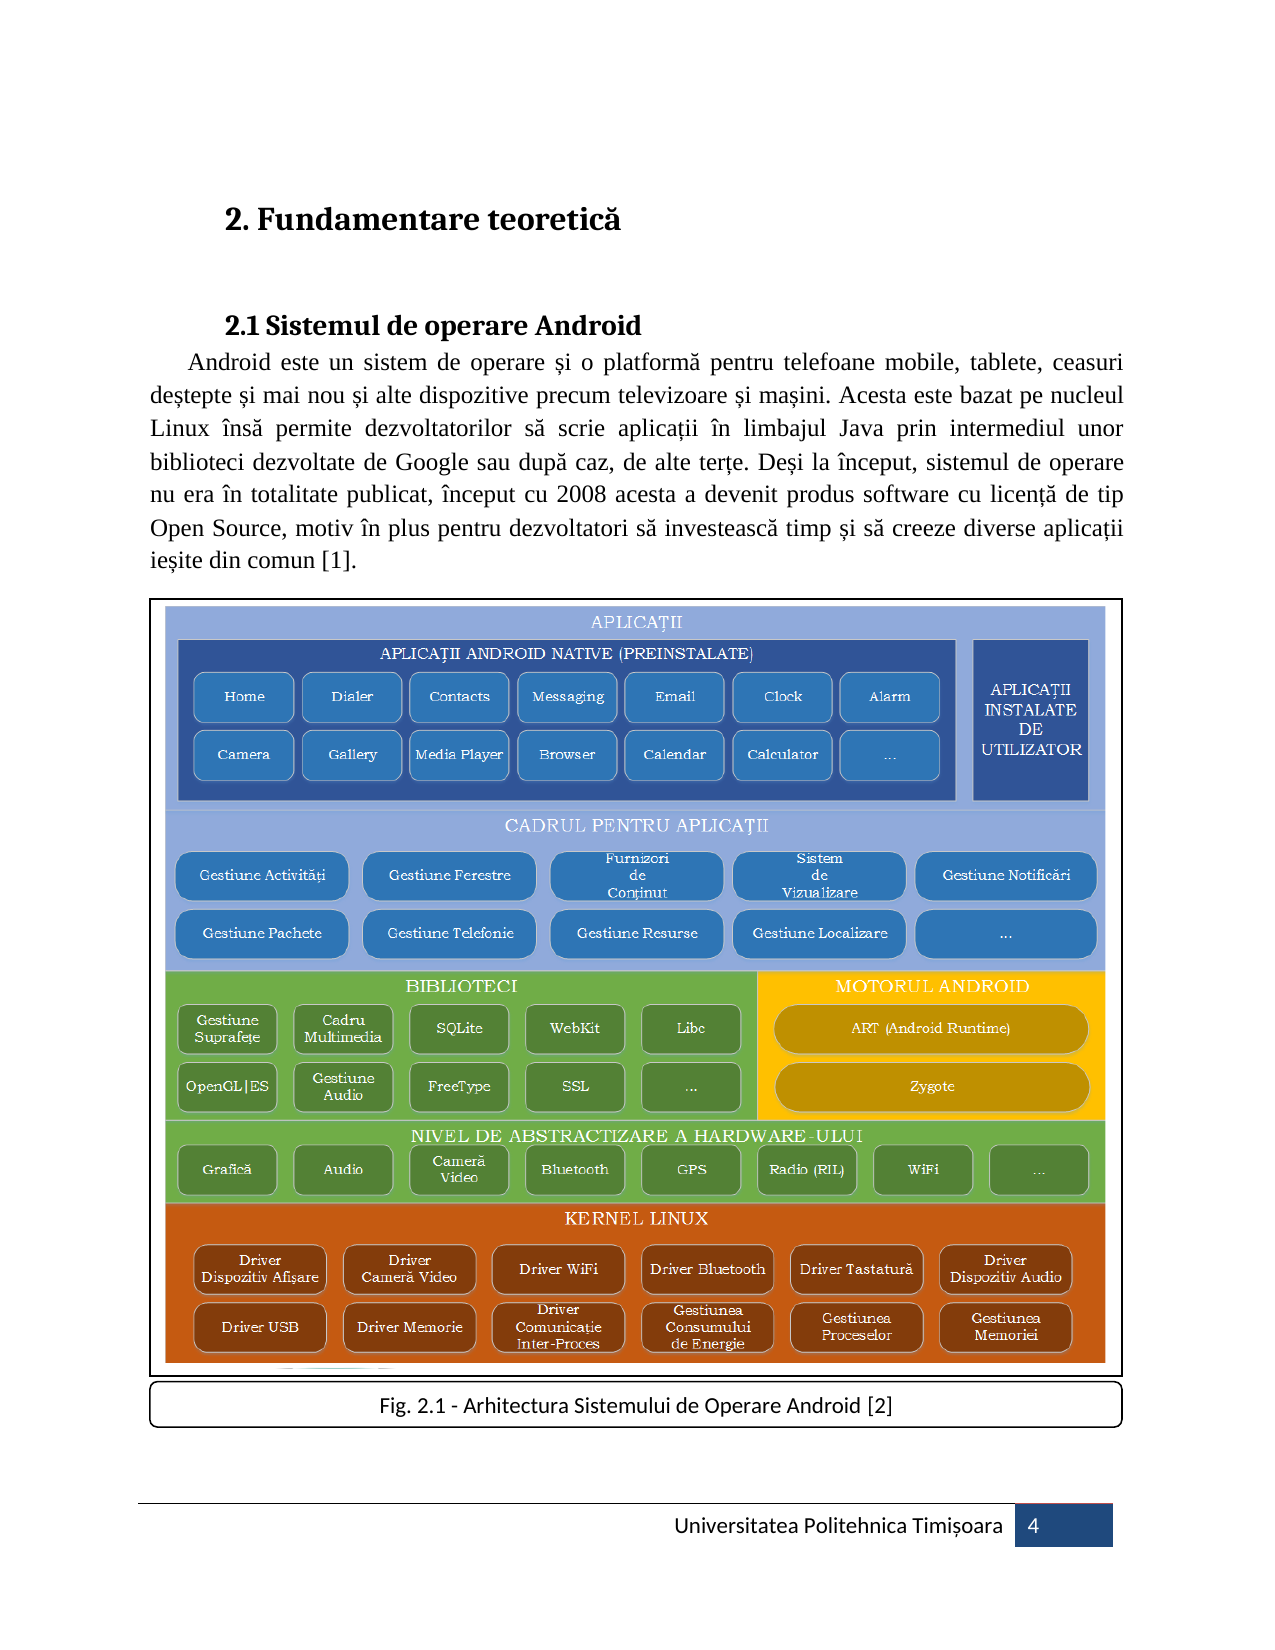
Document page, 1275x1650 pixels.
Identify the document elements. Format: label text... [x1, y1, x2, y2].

text Android este un sistem de operare și o platformă pentru telefoane mobile, tablete, ceasuri deștepte și mai nou și alte dispozitive precum televizoare și mașini. Acesta este bazat pe nucleul Linux însă permite dezvoltatorilor să scrie aplicații în limbajul Java prin intermediul unor biblioteci dezvoltate de Google sau după caz, de alte terțe. Deși la început, sistemul de operare nu era în totalitate publicat, început cu 2008 acesta a devenit produs software cu licență de tip Open Source, motiv în plus pentru dezvoltatori să investească timp și să creeze diverse aplicații ieșite din comun [1]. [150, 347, 1125, 574]
subtitle 2.1 Sistemul de operare Android [150, 309, 1125, 342]
picture [165, 606, 1106, 1363]
subtitle 2. Fundamentare teoretică [150, 200, 1125, 238]
